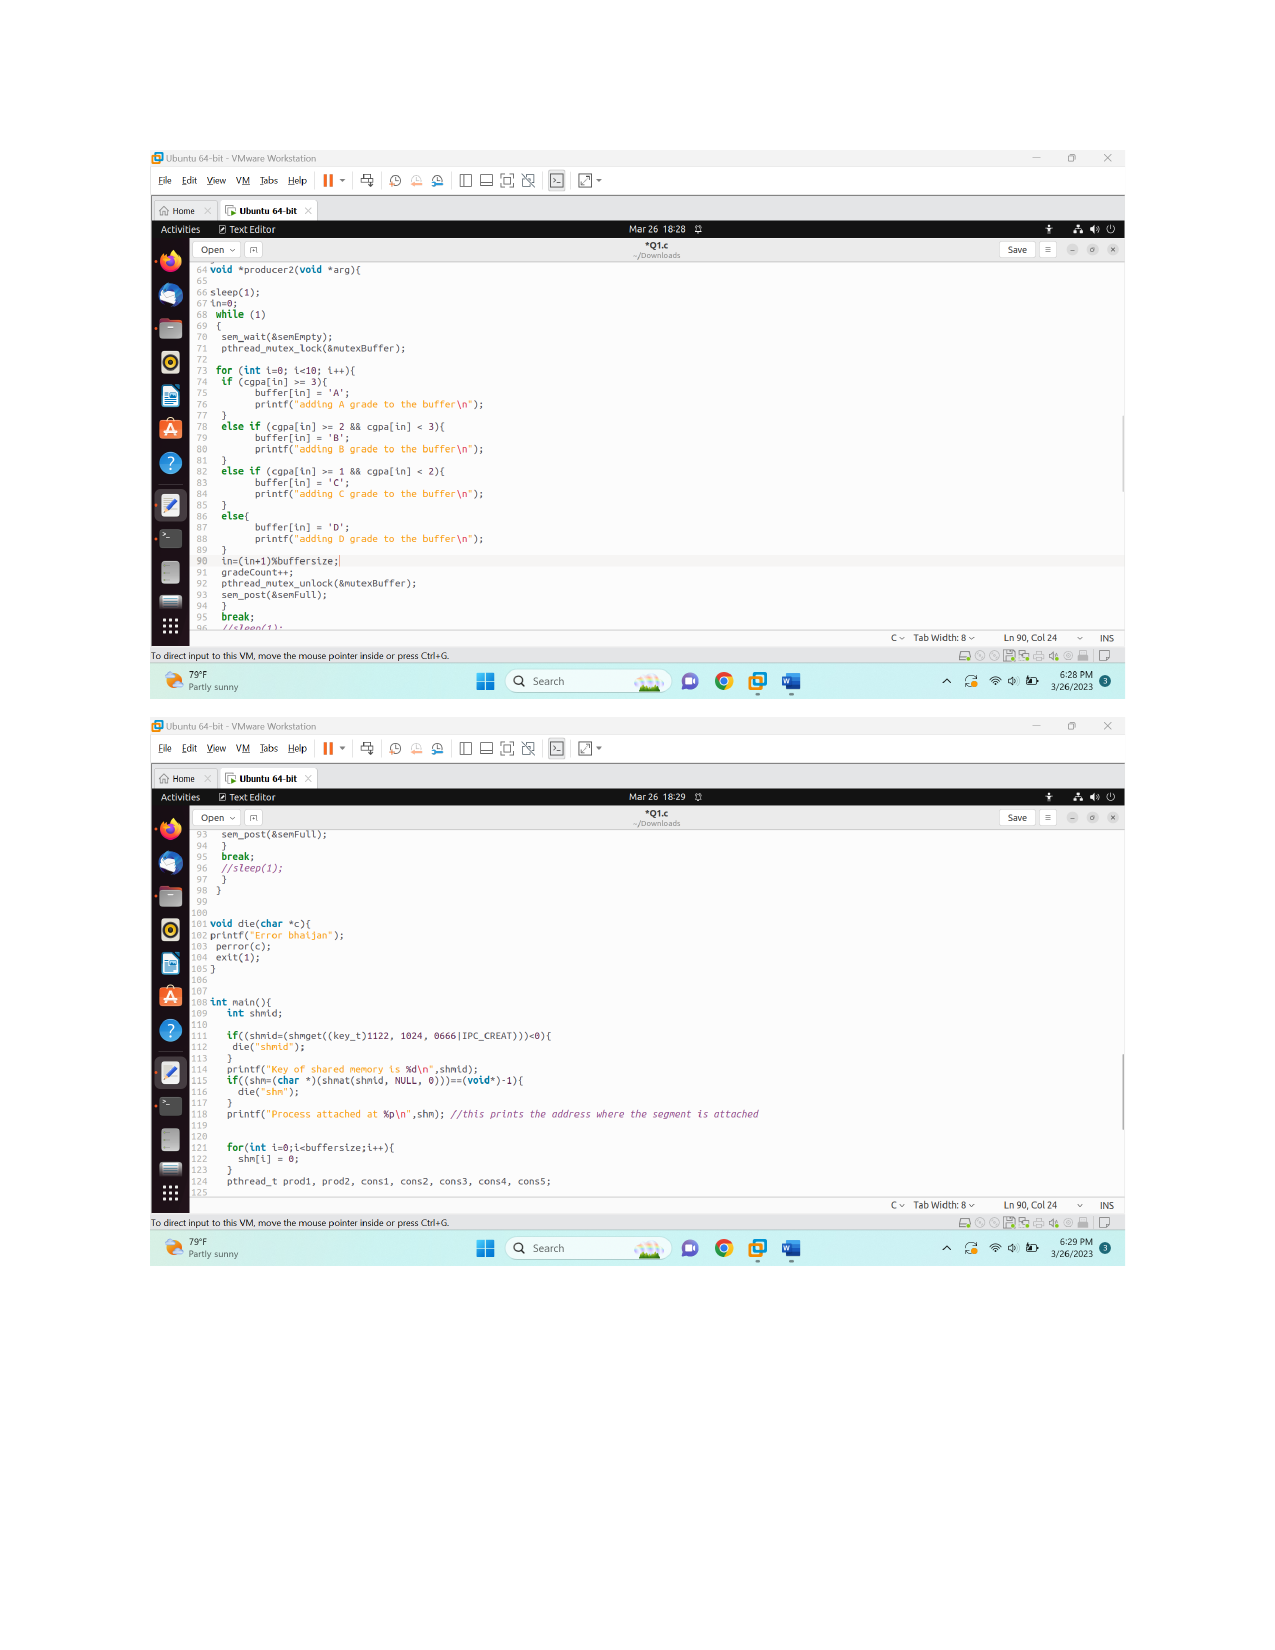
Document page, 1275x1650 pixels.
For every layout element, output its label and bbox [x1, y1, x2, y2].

picture [150, 150, 1125, 699]
picture [150, 717, 1125, 1266]
